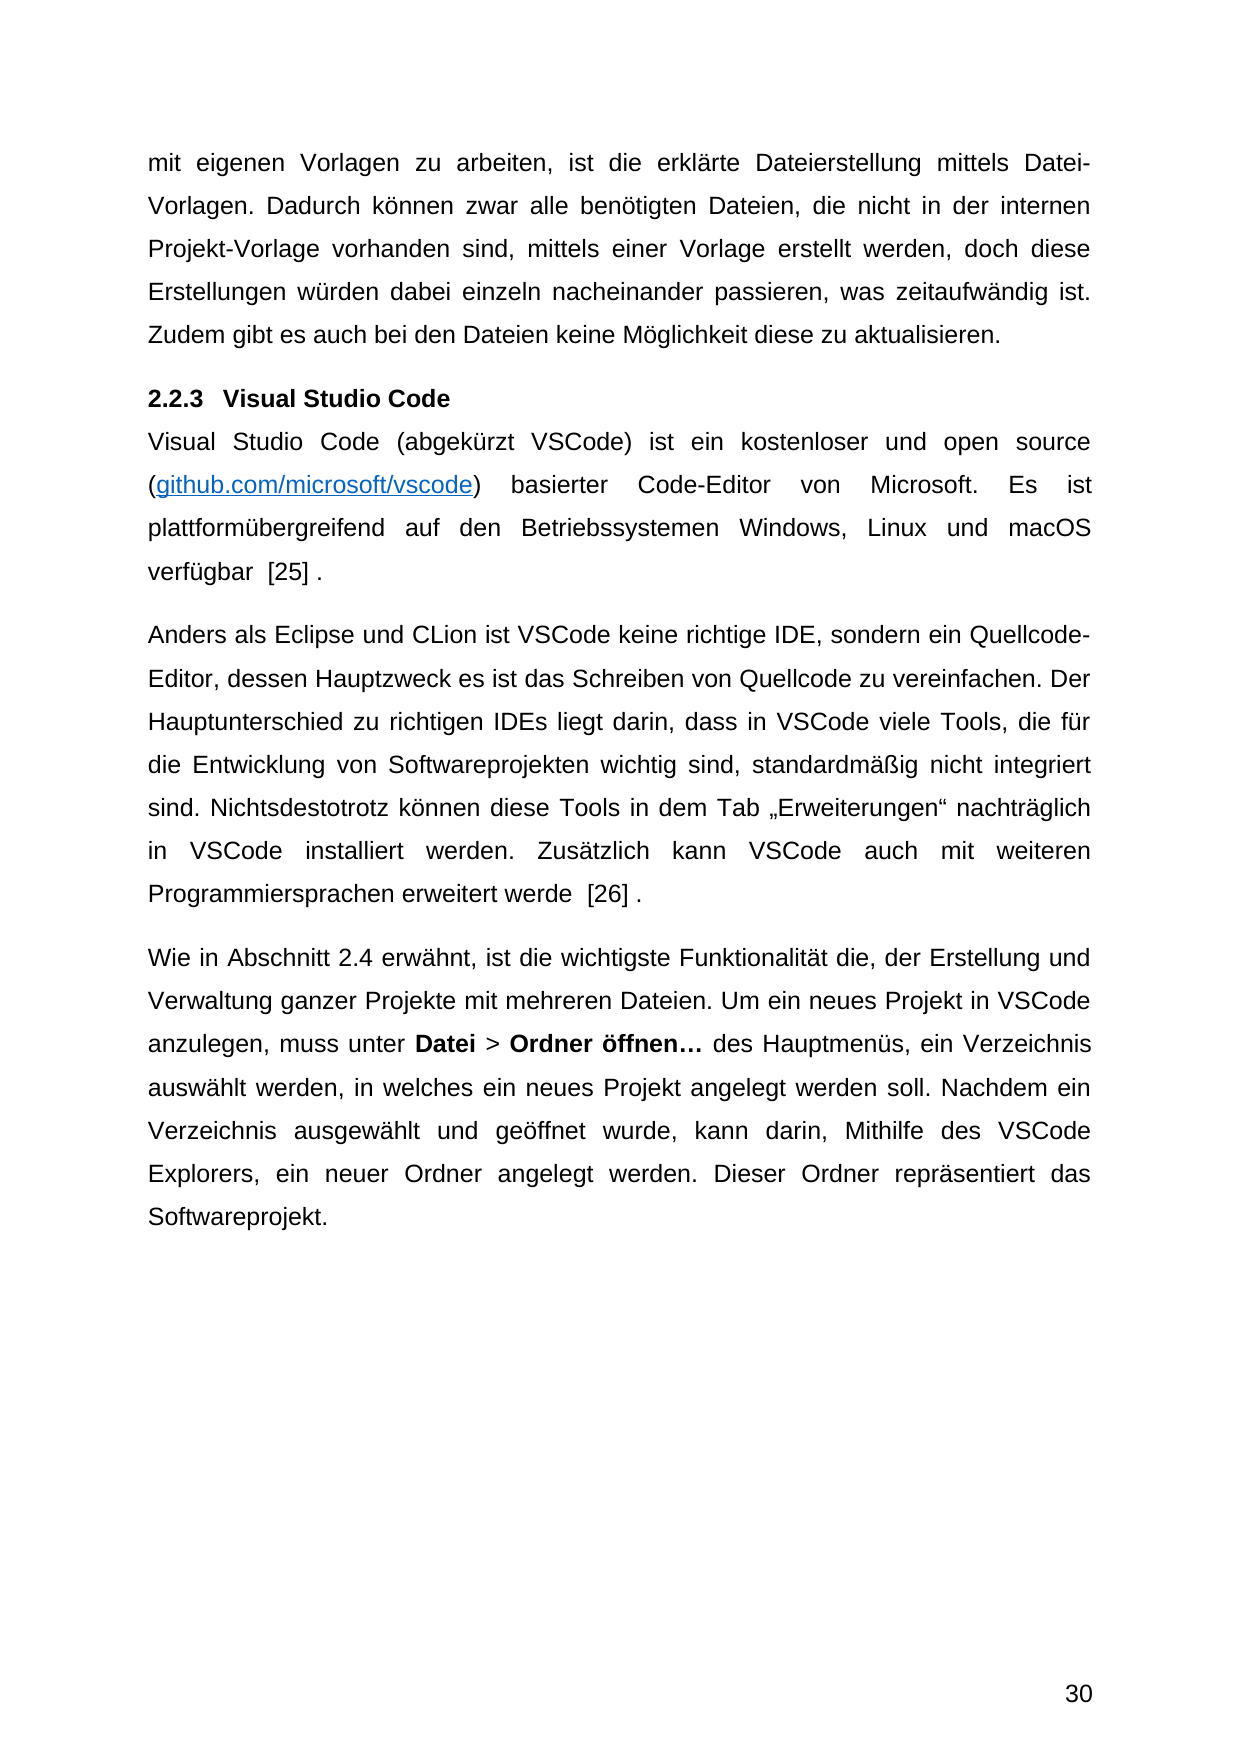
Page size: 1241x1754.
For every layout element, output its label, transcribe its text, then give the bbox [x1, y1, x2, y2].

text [148, 148, 1093, 349]
text Anders als Eclipse und CLion ist VSCode keine richtige IDE, sondern ein Quellcode-Editor, dessen Hauptzweck es ist das Schreiben von Quellcode zu vereinfachen. Der Hauptunterschied zu richtigen IDEs liegt darin, dass in VSCode viele Tools, die für die Entwicklung von Softwareprojekten wichtig sind, standardmäßig nicht integriert sind. Nichtsdestotrotz können diese Tools in dem Tab „Erweiterungen“ nachträglich in VSCode installiert werden. Zusätzlich kann VSCode auch mit weiteren Programmiersprachen erweitert werde . [148, 621, 1093, 908]
text Wie in Abschnitt 2.4 erwähnt, ist die wichtigste Funktionalität die, der Erstellung und Verwaltung ganzer Projekte mit mehreren Dateien. Um ein neues Projekt in VSCode anzulegen, muss unter Datei > Ordner öffnen… des Hauptmenüs, ein Verzeichnis auswählt werden, in welches ein neues Projekt angelegt werden soll. Nachdem ein Verzeichnis ausgewählt und geöffnet wurde, kann darin, Mithilfe des VSCode Explorers, ein neuer Ordner angelegt werden. Dieser Ordner repräsentiert das Softwareprojekt. [148, 943, 1093, 1231]
subtitle Visual Studio Code [148, 384, 1093, 413]
text Visual Studio Code (abgekürzt VSCode) ist ein kostenloser und open source (github.com/microsoft/vscode) basierter Code-Editor von Microsoft. Es ist plattformübergreifend auf den Betriebssystemen Windows, Linux und macOS verfügbar . [148, 427, 1093, 585]
